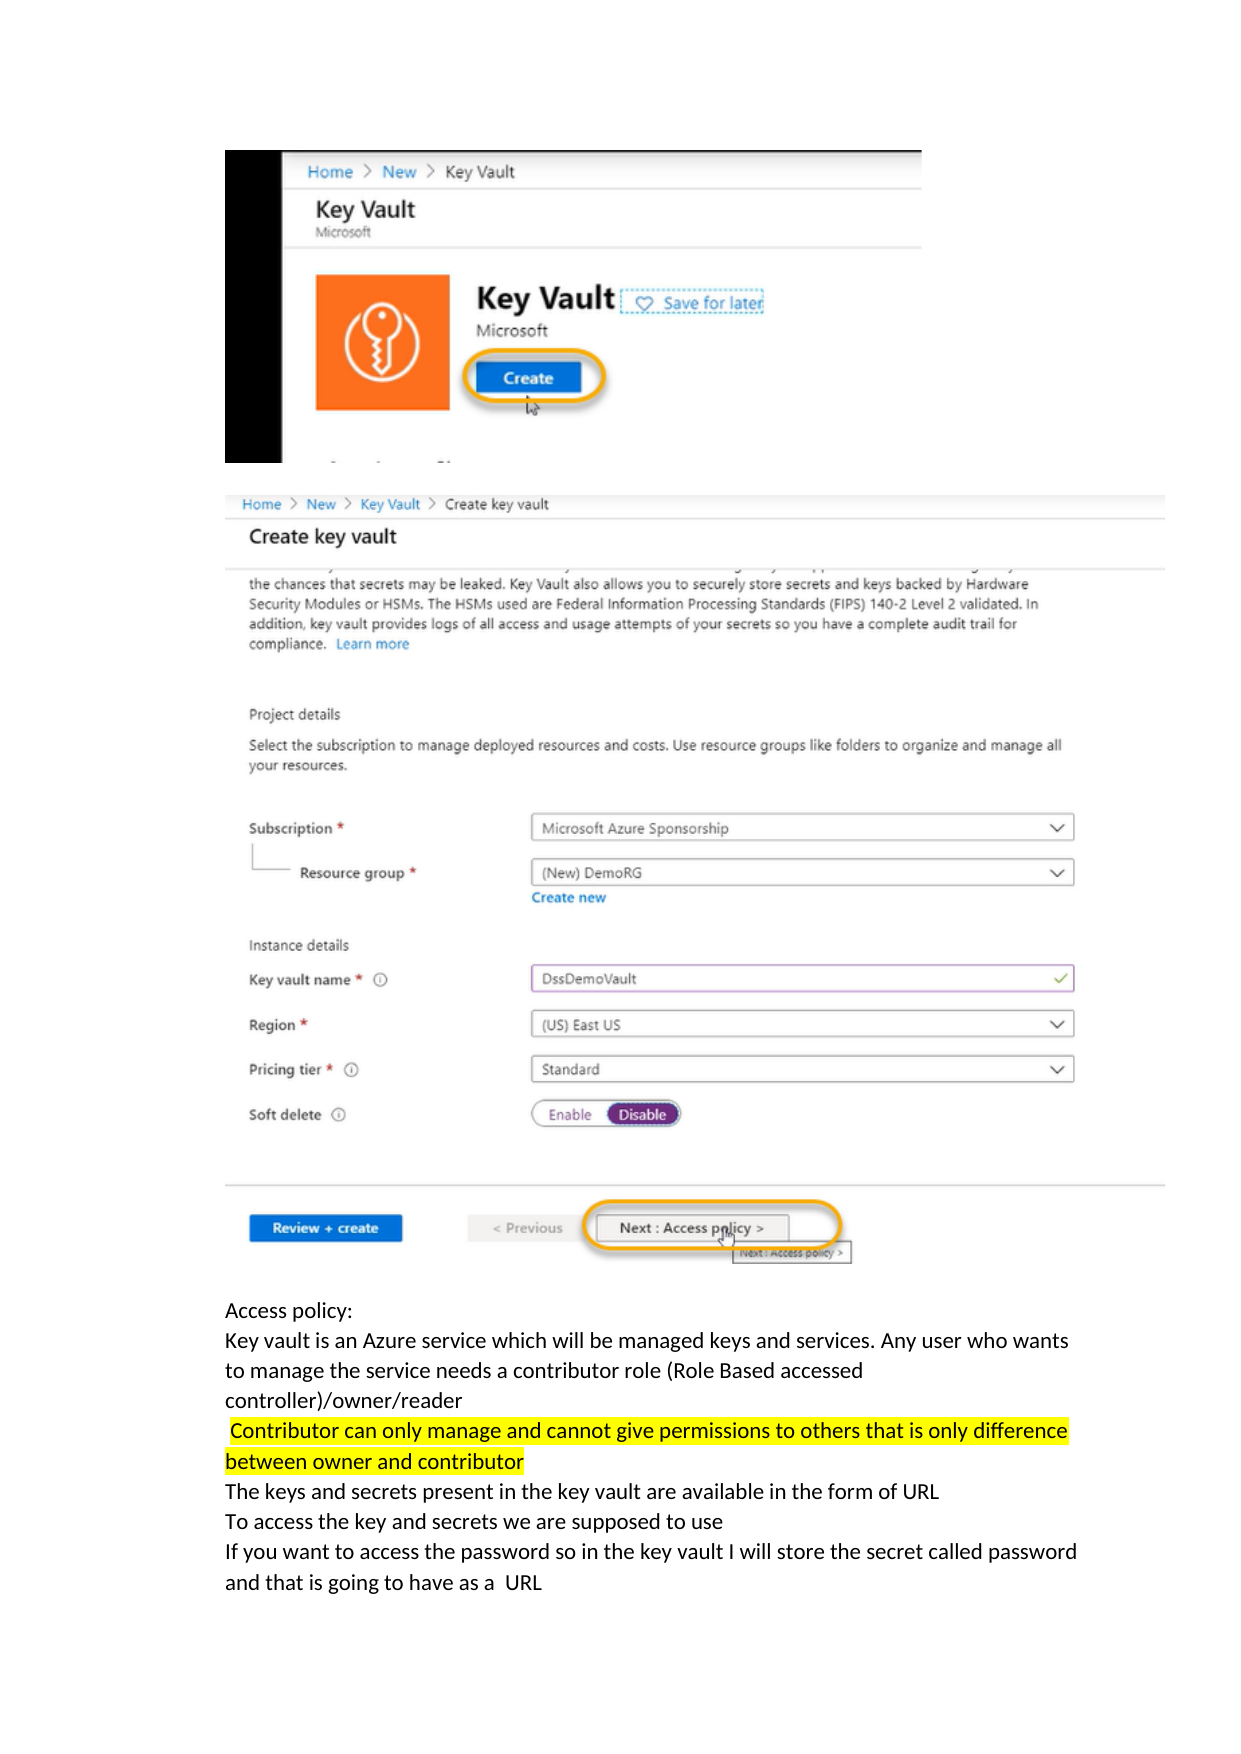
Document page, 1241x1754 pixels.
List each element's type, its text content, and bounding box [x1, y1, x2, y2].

list To access the key and secrets we are supposed to use [225, 1507, 1090, 1535]
list Contributor can only manage and cannot give permissions to others that is only difference between owner and contributor [225, 1417, 1090, 1475]
picture [225, 495, 1166, 1264]
picture [225, 150, 922, 463]
list If you want to access the password so in the key vault I will store the secret called password and that is going to have as a URL [225, 1537, 1090, 1596]
list The keys and secrets present in the key vault are available in the form of URL [225, 1477, 1090, 1505]
list Key vault is an Azure service which will be managed keys and services. Any user who wants to manage the service needs a contributor role (Role Based accessed controller)/owner/reader [225, 1326, 1090, 1414]
list Access policy: [225, 1296, 1090, 1324]
